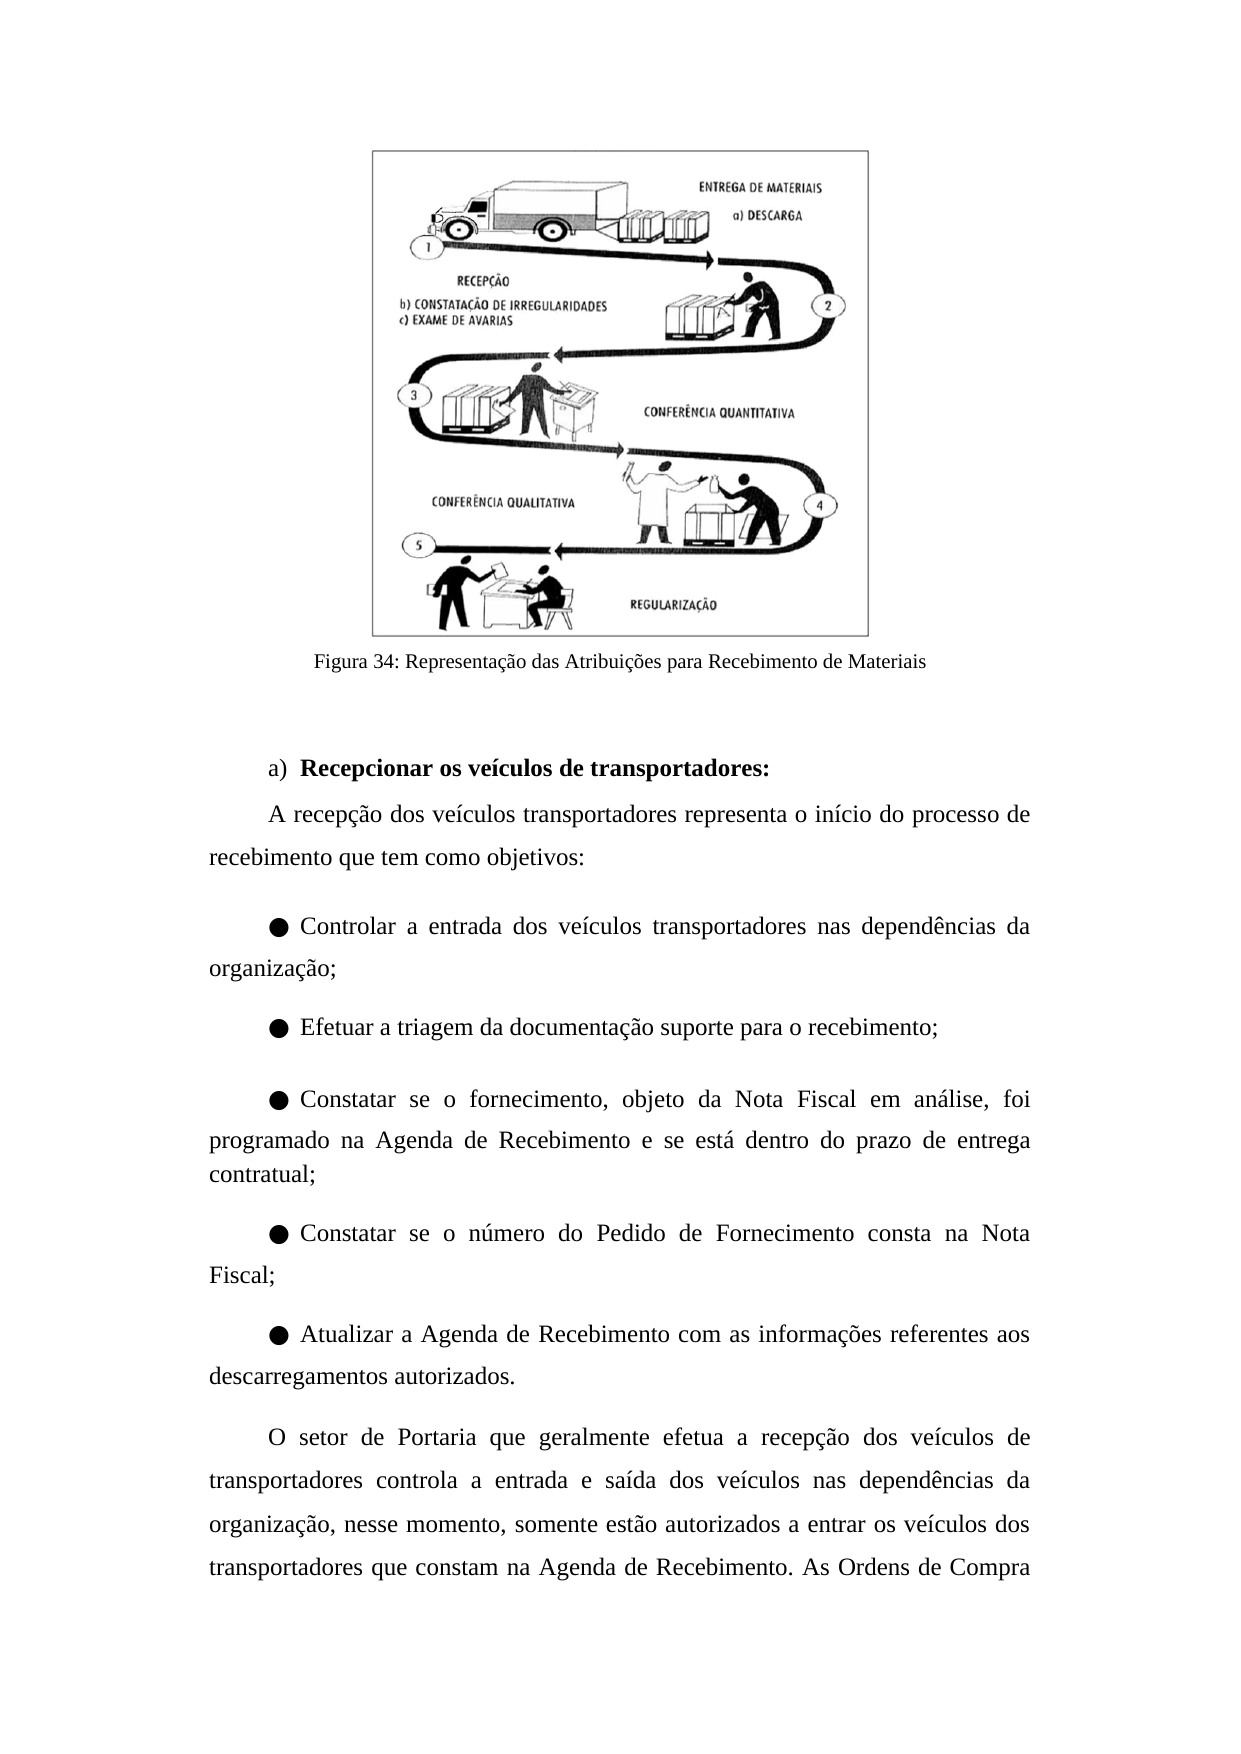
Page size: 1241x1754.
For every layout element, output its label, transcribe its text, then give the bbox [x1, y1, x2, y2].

list Atualizar a Agenda de Recebimento com as informações referentes aos descarregamentos autorizados. [209, 1305, 1031, 1389]
list Efetuar a triagem da documentação suporte para o recebimento; [209, 999, 1031, 1050]
text A recepção dos veículos transportadores representa o início do processo de recebimento que tem como objetivos: [209, 799, 1031, 871]
text Figura 34: Representação das Atribuições para Recebimento de Materiais [150, 649, 1090, 673]
list Constatar se o número do Pedido de Fornecimento consta na Nota Fiscal; [209, 1204, 1031, 1288]
list Controlar a entrada dos veículos transportadores nas dependências da organização; [209, 898, 1031, 982]
list Constatar se o fornecimento, objeto da Nota Fiscal em análise, foi programado na Agenda de Recebimento e se está dentro do prazo de entrega contratual; [209, 1070, 1031, 1187]
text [209, 1422, 1031, 1581]
list Recepcionar os veículos de transportadores: [209, 753, 1031, 782]
picture [370, 150, 870, 637]
